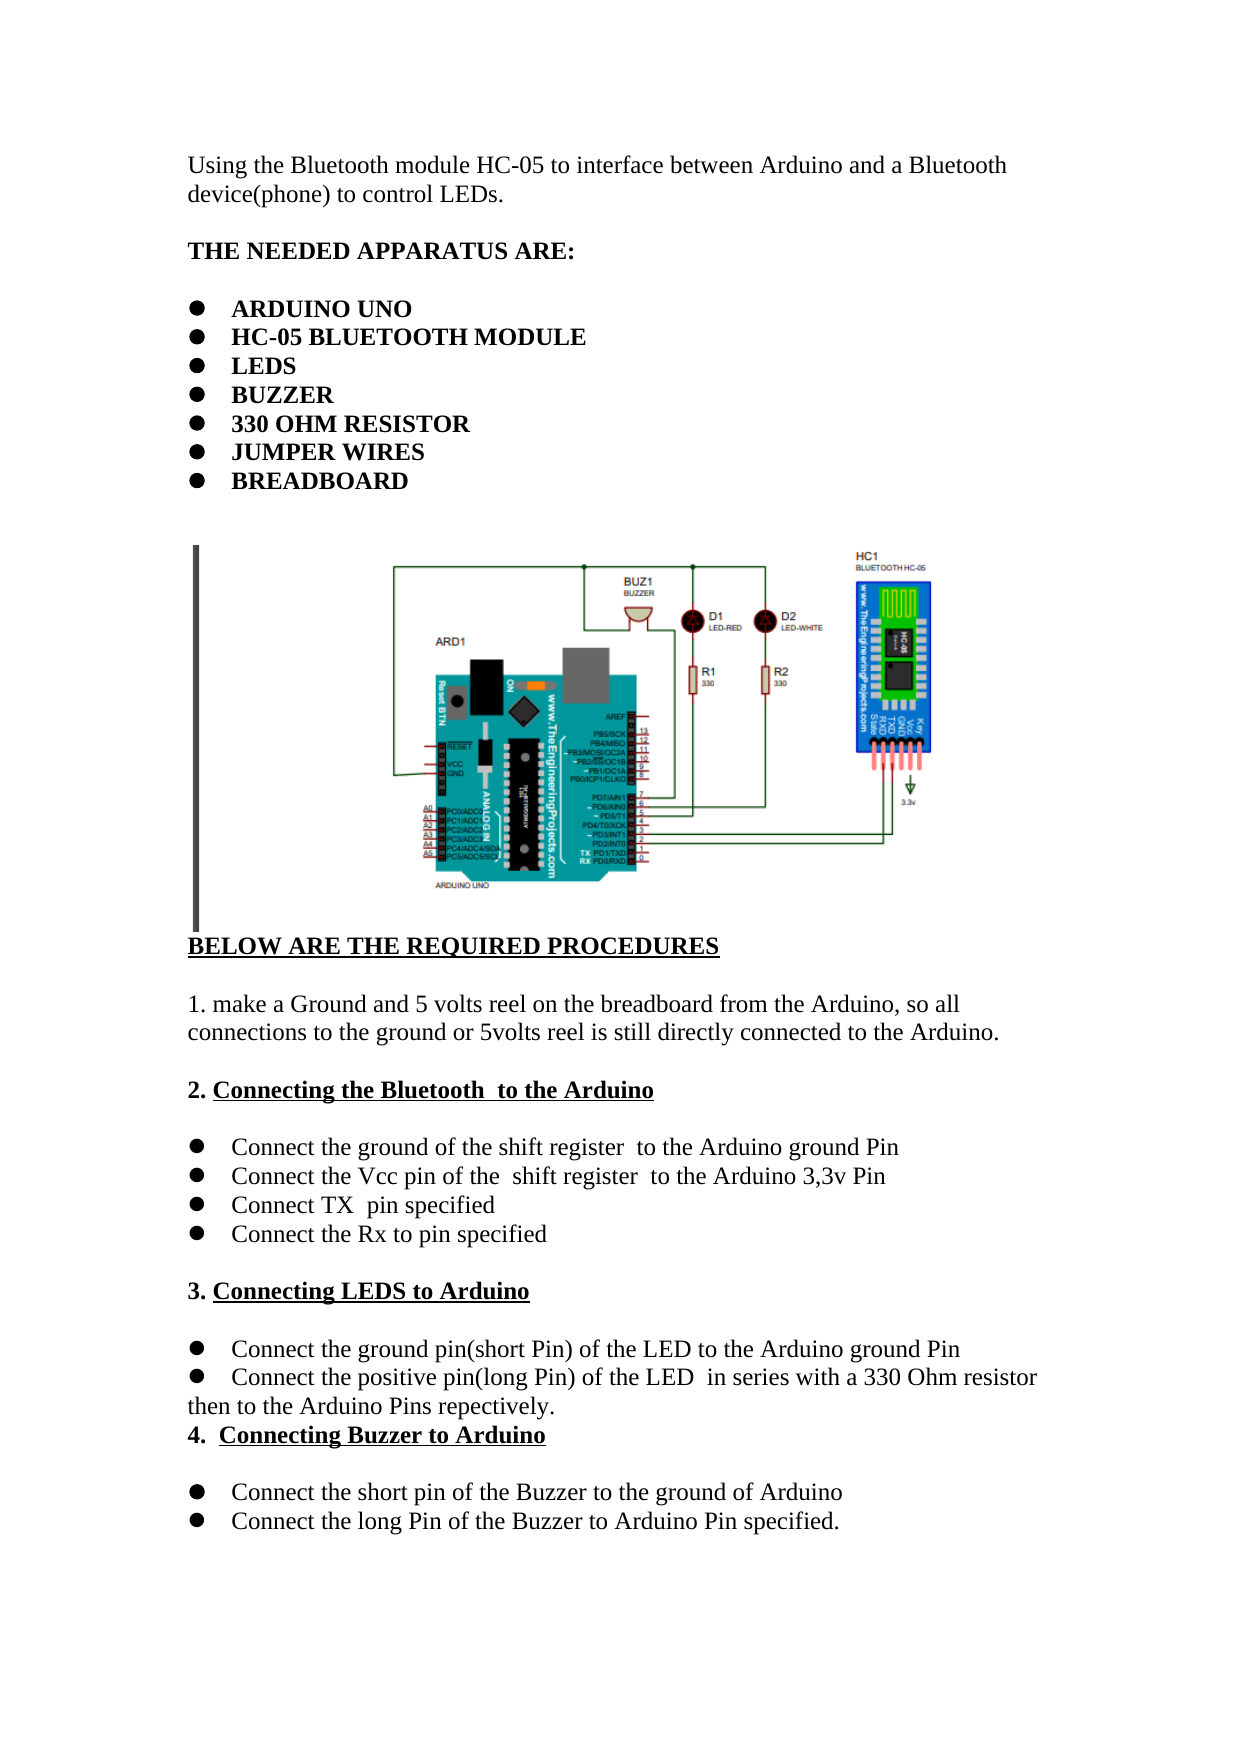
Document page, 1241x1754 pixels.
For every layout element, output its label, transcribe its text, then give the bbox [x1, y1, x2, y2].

list Connect the positive pin(long Pin) of the LED in series with a 330 Ohm resistor then to the Arduino Pins repectively. [187, 1362, 1053, 1420]
picture [192, 545, 1048, 932]
list make a Ground and 5 volts reel on the breadboard from the Arduino, so all connections to the ground or 5volts reel is still directly connected to the Arduino. [187, 989, 1053, 1046]
list Connecting the Bluetooth to the Arduino [187, 1075, 1053, 1104]
text THE NEEDED APPARATUS ARE: [187, 236, 1053, 265]
list Connect the ground pin(short Pin) of the LED to the Arduino ground Pin [187, 1334, 1053, 1362]
list ARDUINO UNO [187, 294, 1053, 322]
list Connect the Vcc pin of the shift register to the Arduino 3,3v Pin [187, 1161, 1053, 1190]
list BUZZER [187, 380, 1053, 409]
list JUMPER WIRES [187, 437, 1053, 466]
list Connect TX pin specified [187, 1190, 1053, 1219]
list Connect the ground of the shift register to the Arduino ground Pin [187, 1132, 1053, 1161]
list Connect the long Pin of the Buzzer to Arduino Pin specified. [187, 1506, 1053, 1535]
list Connect the Rx to pin specified [187, 1219, 1053, 1247]
text BELOW ARE THE REQUIRED PROCEDURES [187, 931, 1053, 960]
list Connecting Buzzer to Arduino [187, 1420, 1053, 1449]
list LEDS [187, 351, 1053, 380]
list 330 OHM RESISTOR [187, 409, 1053, 437]
list Connect the short pin of the Buzzer to the ground of Arduino [187, 1477, 1053, 1506]
list HC-05 BLUETOOTH MODULE [187, 322, 1053, 351]
text Using the Bluetooth module HC-05 to interface between Arduino and a Bluetooth device(phone) to control LEDs. [187, 150, 1053, 207]
list Connecting LEDS to Arduino [187, 1276, 1053, 1305]
list BREADBOARD [187, 466, 1053, 495]
